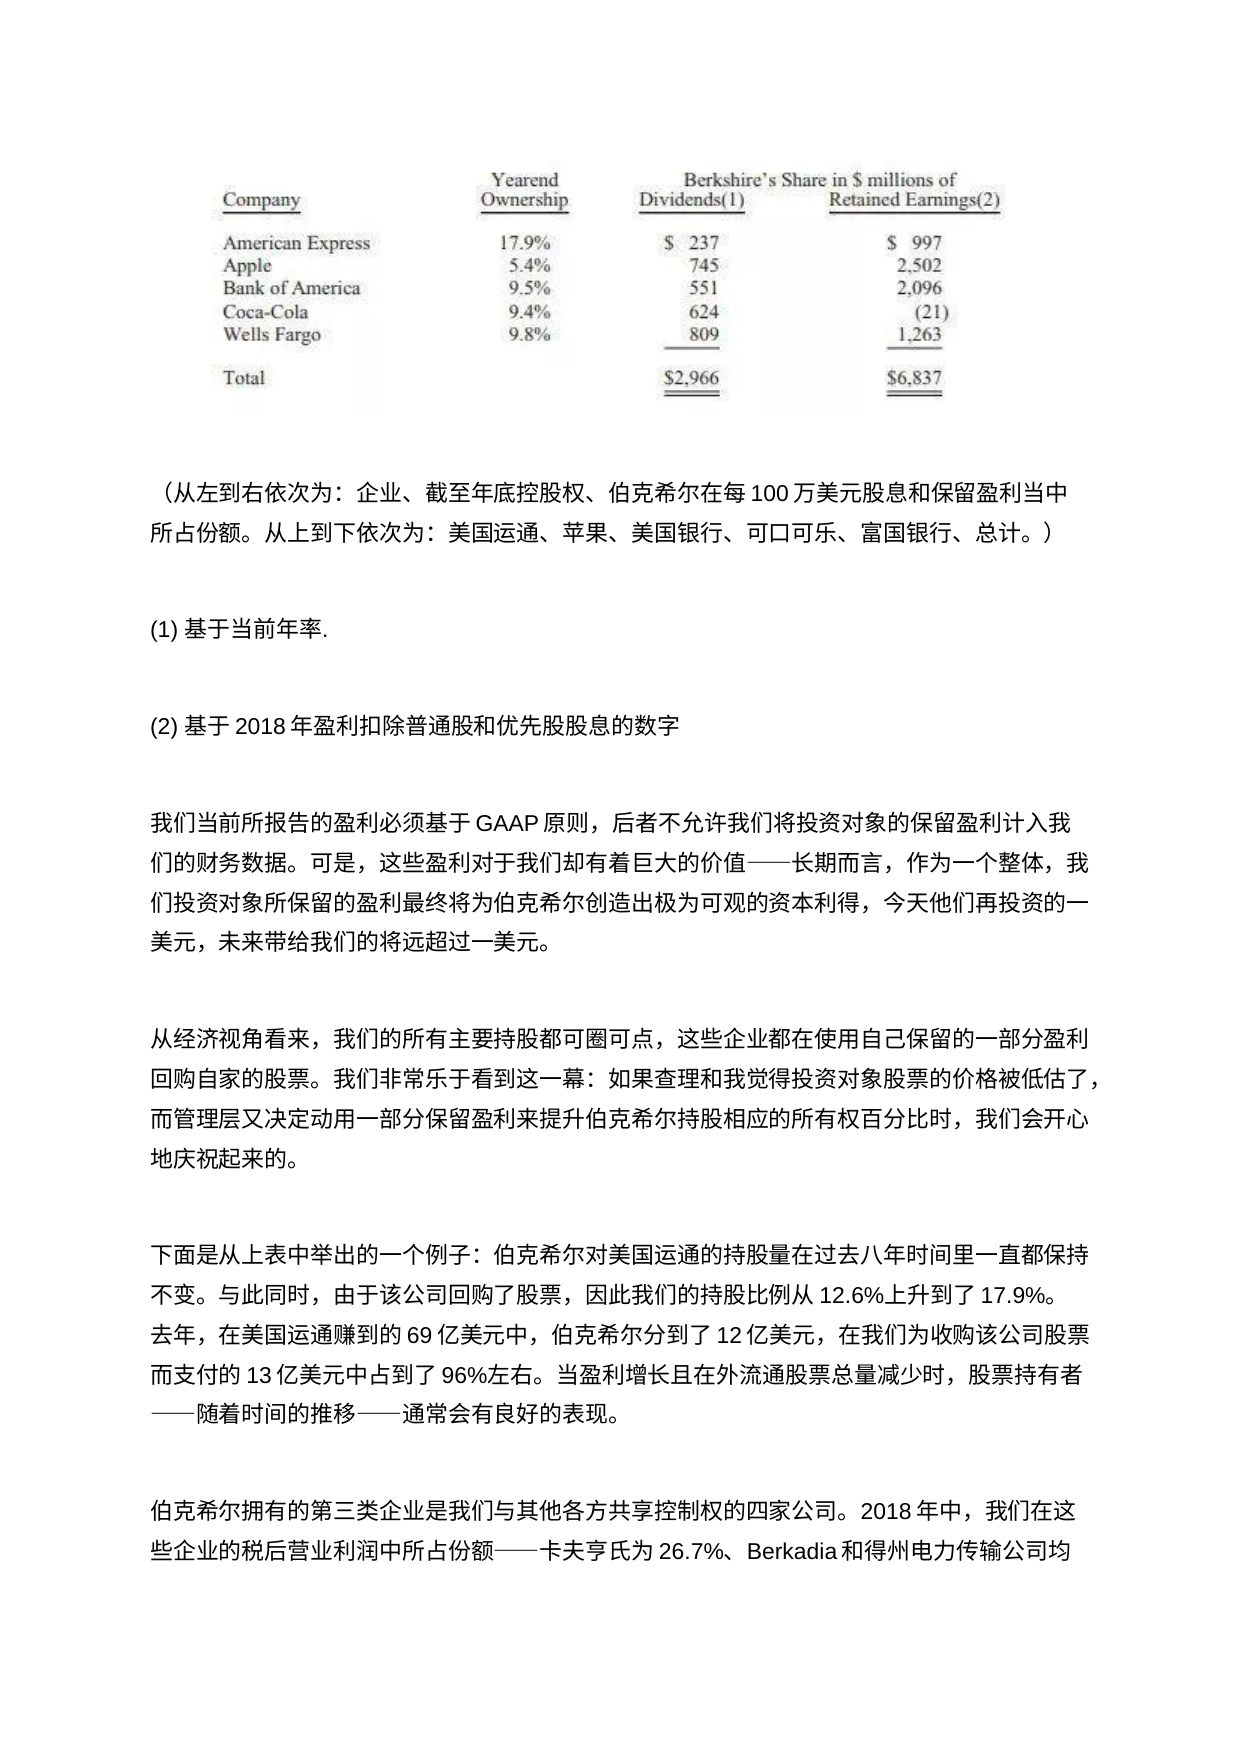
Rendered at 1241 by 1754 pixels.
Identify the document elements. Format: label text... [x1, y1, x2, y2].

text 我们当前所报告的盈利必须基于GAAP原则，后者不允许我们将投资对象的保留盈利计入我们的财务数据。可是，这些盈利对于我们却有着巨大的价值——长期而言，作为一个整体，我们投资对象所保留的盈利最终将为伯克希尔创造出极为可观的资本利得，今天他们再投资的一美元，未来带给我们的将远超过一美元。 [150, 805, 1090, 957]
picture [188, 150, 1052, 413]
text 下面是从上表中举出的一个例子：伯克希尔对美国运通的持股量在过去八年时间里一直都保持不变。与此同时，由于该公司回购了股票，因此我们的持股比例从12.6%上升到了17.9%。去年，在美国运通赚到的69亿美元中，伯克希尔分到了12亿美元，在我们为收购该公司股票而支付的13亿美元中占到了96%左右。当盈利增长且在外流通股票总量减少时，股票持有者——随着时间的推移——通常会有良好的表现。 [150, 1237, 1090, 1429]
text (2) 基于2018年盈利扣除普通股和优先股股息的数字 [150, 708, 1090, 741]
text (1) 基于当前年率. [150, 611, 1090, 644]
text 从经济视角看来，我们的所有主要持股都可圈可点，这些企业都在使用自己保留的一部分盈利回购自家的股票。我们非常乐于看到这一幕：如果查理和我觉得投资对象股票的价格被低估了，而管理层又决定动用一部分保留盈利来提升伯克希尔持股相应的所有权百分比时，我们会开心地庆祝起来的。 [150, 1021, 1090, 1174]
text （从左到右依次为：企业、截至年底控股权、伯克希尔在每100万美元股息和保留盈利当中所占份额。从上到下依次为：美国运通、苹果、美国银行、可口可乐、富国银行、总计。） [150, 475, 1090, 548]
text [150, 1493, 1090, 1566]
